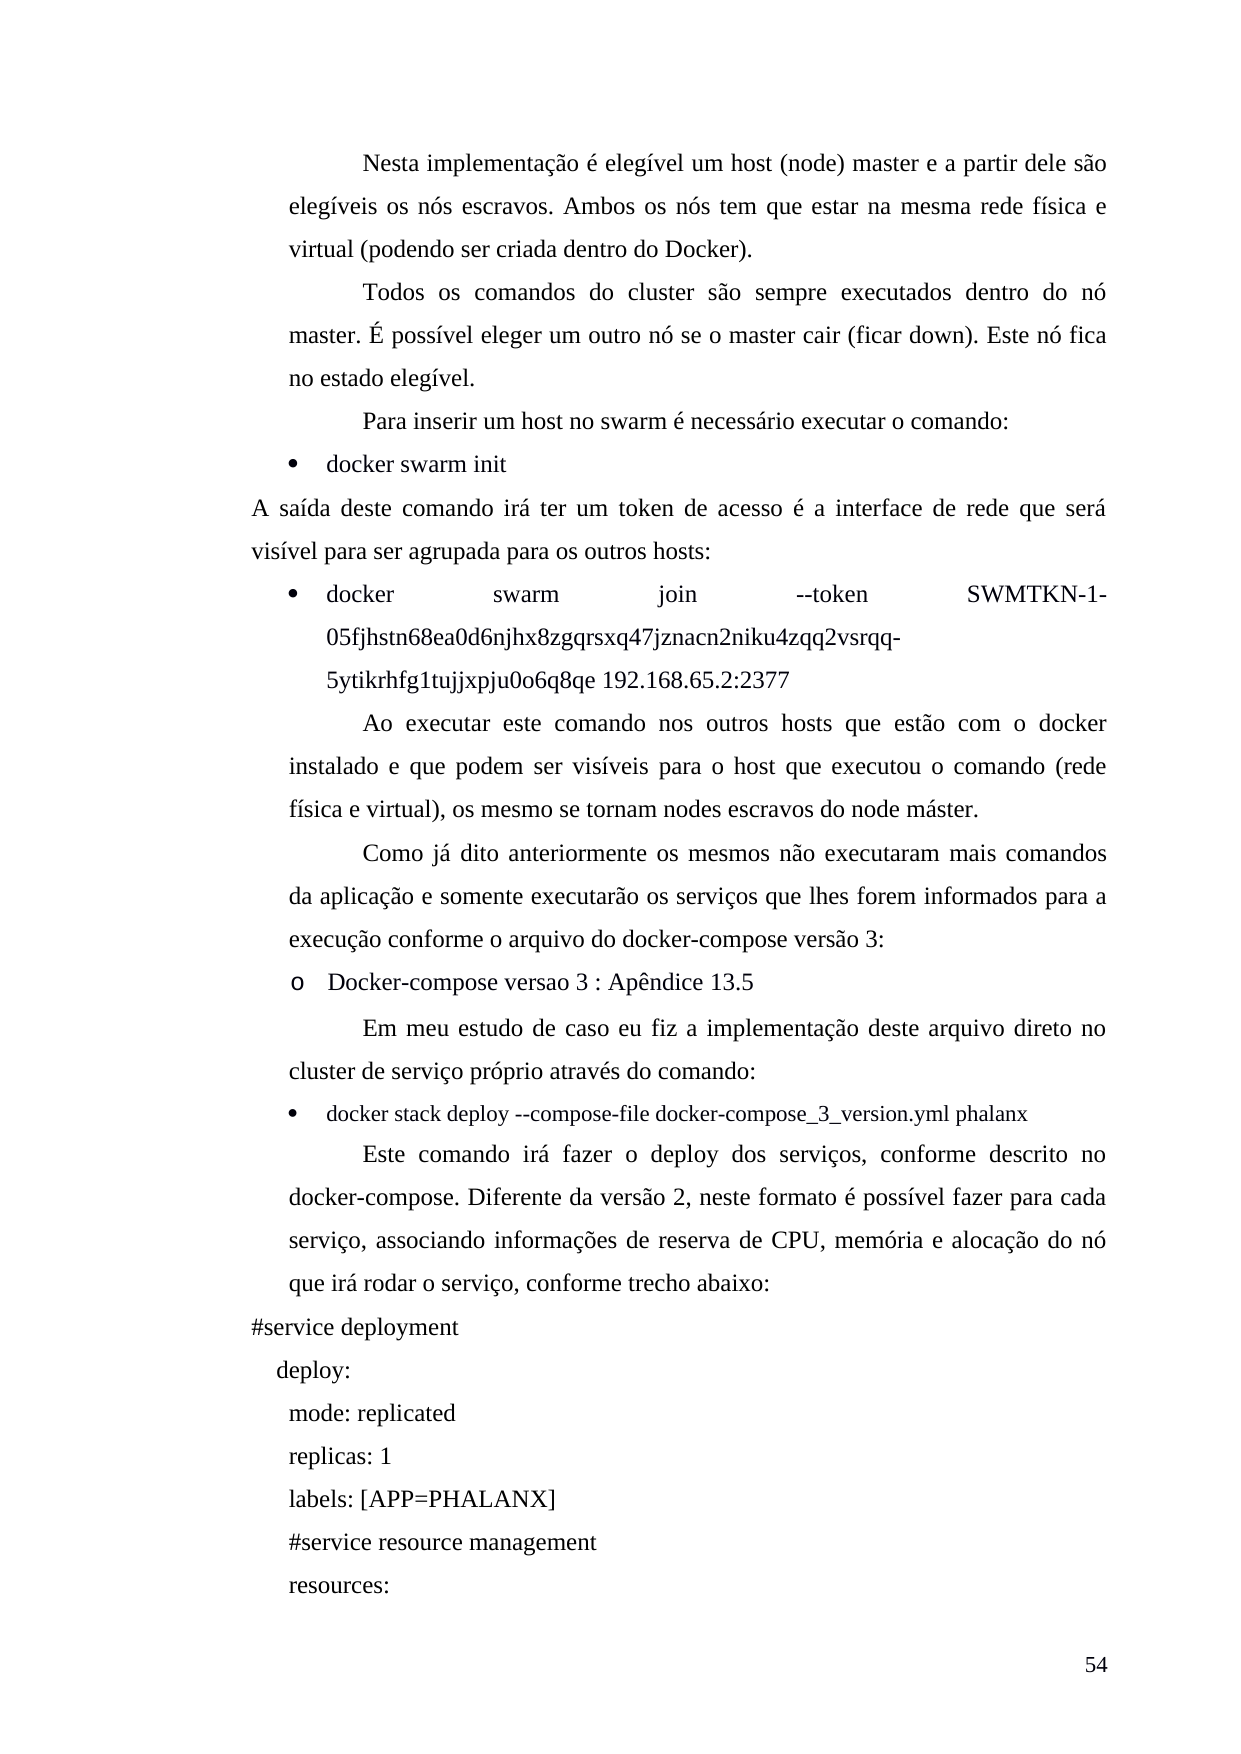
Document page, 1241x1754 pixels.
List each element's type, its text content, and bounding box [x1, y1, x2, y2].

text Como já dito anteriormente os mesmos não executaram mais comandos da aplicação e somente executarão os serviços que lhes forem informados para a execução conforme o arquivo do docker-compose versão 3: [288, 838, 1107, 953]
text deploy: [251, 1355, 1107, 1383]
text #service deployment [251, 1312, 1107, 1340]
list docker swarm init [288, 449, 1107, 478]
text Este comando irá fazer o deploy dos serviços, conforme descrito no docker-compose. Diferente da versão 2, neste formato é possível fazer para cada serviço, associando informações de reserva de CPU, memória e alocação do nó que irá rodar o serviço, conforme trecho abaixo: [288, 1139, 1107, 1297]
text Em meu estudo de caso eu fiz a implementação deste arquivo direto no cluster de serviço próprio através do comando: [288, 1013, 1107, 1085]
text mode: replicated [251, 1398, 1107, 1427]
text #service resource management [251, 1527, 1107, 1556]
text Para inserir um host no swarm é necessário executar o comando: [288, 406, 1107, 435]
list docker stack deploy --compose-file docker-compose_3_version.yml phalanx [288, 1099, 1107, 1126]
list Docker-compose versao 3 : Apêndice 13.5 [290, 967, 1107, 998]
text Todos os comandos do cluster são sempre executados dentro do nó master. É possível eleger um outro nó se o master cair (ficar down). Este nó fica no estado elegível. [288, 277, 1107, 392]
text resources: [251, 1570, 1107, 1599]
text A saída deste comando irá ter um token de acesso é a interface de rede que será visível para ser agrupada para os outros hosts: [251, 493, 1107, 564]
list docker swarm join --token SWMTKN-1-05fjhstn68ea0d6njhx8zgqrsxq47jznacn2niku4zqq2vsrqq-5ytikrhfg1tujjxpju0o6q8qe 192.168.65.2:2377 [288, 579, 1107, 694]
text replicas: 1 [251, 1441, 1107, 1470]
text Ao executar este comando nos outros hosts que estão com o docker instalado e que podem ser visíveis para o host que executou o comando (rede física e virtual), os mesmo se tornam nodes escravos do node máster. [288, 708, 1107, 823]
text Nesta implementação é elegível um host (node) master e a partir dele são elegíveis os nós escravos. Ambos os nós tem que estar na mesma rede física e virtual (podendo ser criada dentro do Docker). [288, 148, 1107, 263]
text labels: [APP=PHALANX] [251, 1484, 1107, 1513]
